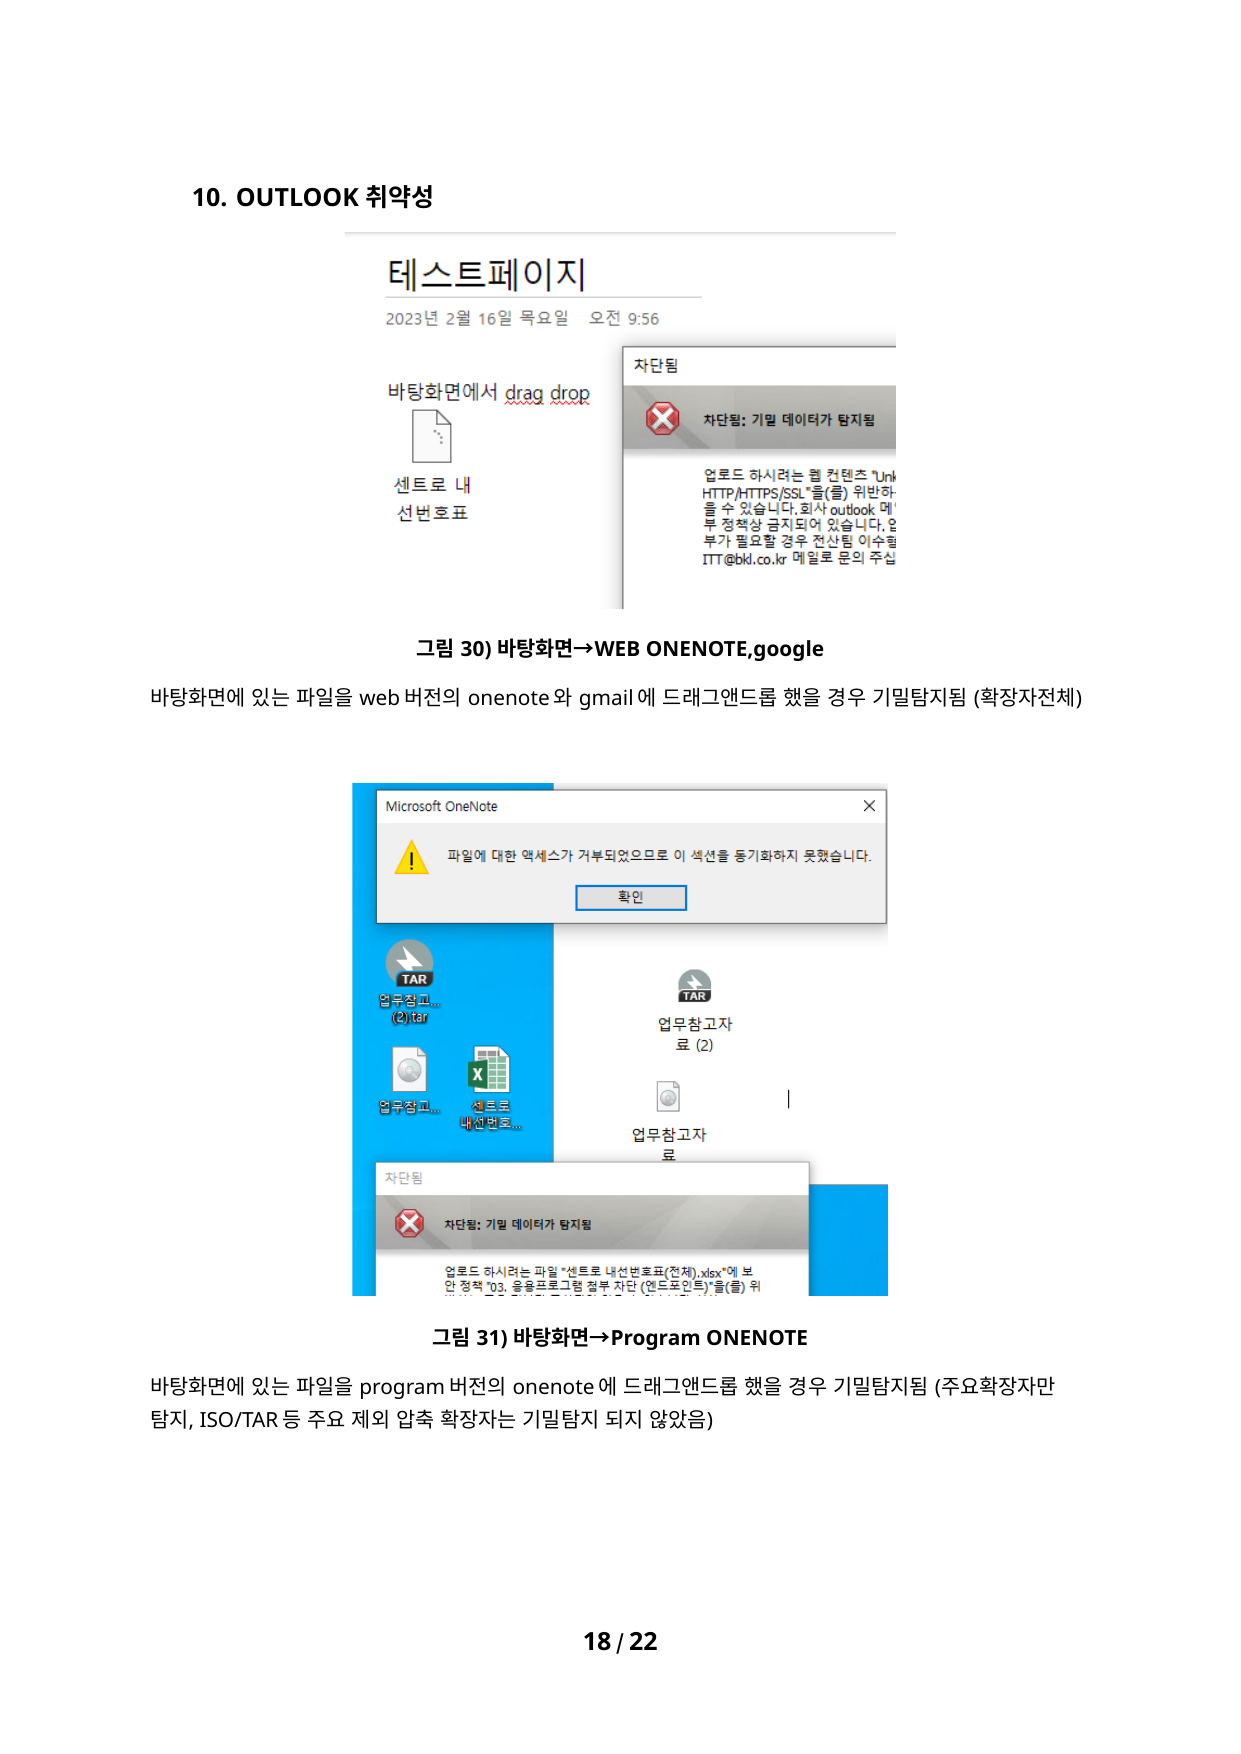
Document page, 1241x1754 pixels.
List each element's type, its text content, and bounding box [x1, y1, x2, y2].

picture [478, 1101, 483, 1109]
picture [406, 995, 414, 1000]
picture [487, 1101, 494, 1107]
text 그림 30) 바탕화면→WEB ONENOTE,google [150, 632, 1090, 663]
picture [380, 995, 389, 1000]
picture [393, 995, 403, 1005]
picture [412, 1013, 425, 1021]
picture [393, 1014, 399, 1023]
picture [386, 940, 433, 986]
picture [500, 1101, 508, 1106]
picture [467, 1118, 471, 1128]
picture [487, 1118, 497, 1128]
text 바탕화면에 있는 파일을 program버전의 onenote에 드래그앤드롭 했을 경우 기밀탐지됨 (주요확장자만 탐지, ISO/TAR등 주요 제외 압축 확장자는 기밀탐지 되지 않았음) [150, 1370, 1090, 1433]
picture [344, 232, 896, 609]
subtitle OUTLOOK 취약성 [192, 177, 1090, 213]
picture [393, 1047, 426, 1091]
text 그림 31) 바탕화면→Program ONENOTE [150, 1321, 1090, 1351]
picture [376, 783, 888, 1296]
picture [406, 1102, 415, 1112]
picture [395, 1105, 401, 1112]
picture [469, 1047, 509, 1092]
text 바탕화면에 있는 파일을 web버전의 onenote와 gmail에 드래그앤드롭 했을 경우 기밀탐지됨 (확장자전체) [150, 682, 1090, 712]
picture [400, 1013, 408, 1022]
